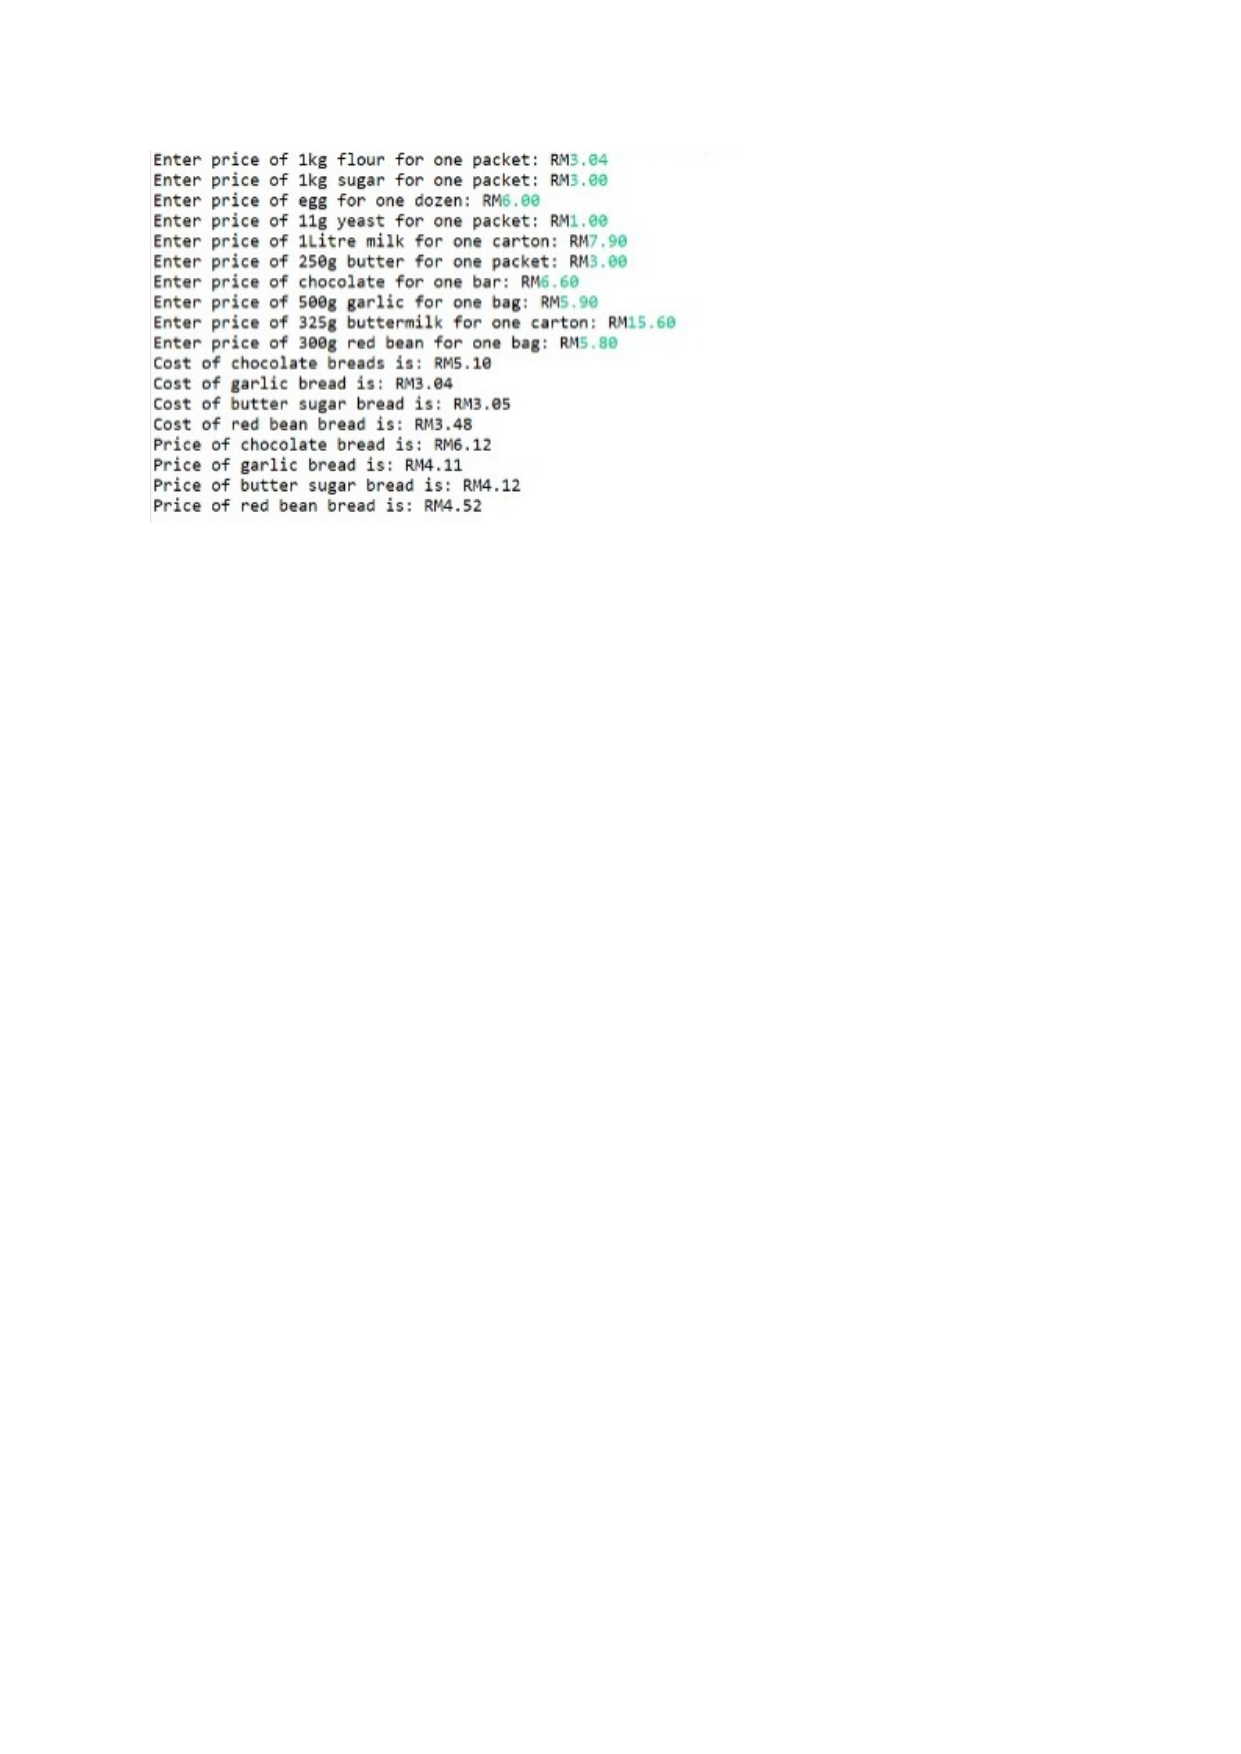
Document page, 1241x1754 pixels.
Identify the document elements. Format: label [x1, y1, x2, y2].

picture [150, 151, 741, 523]
